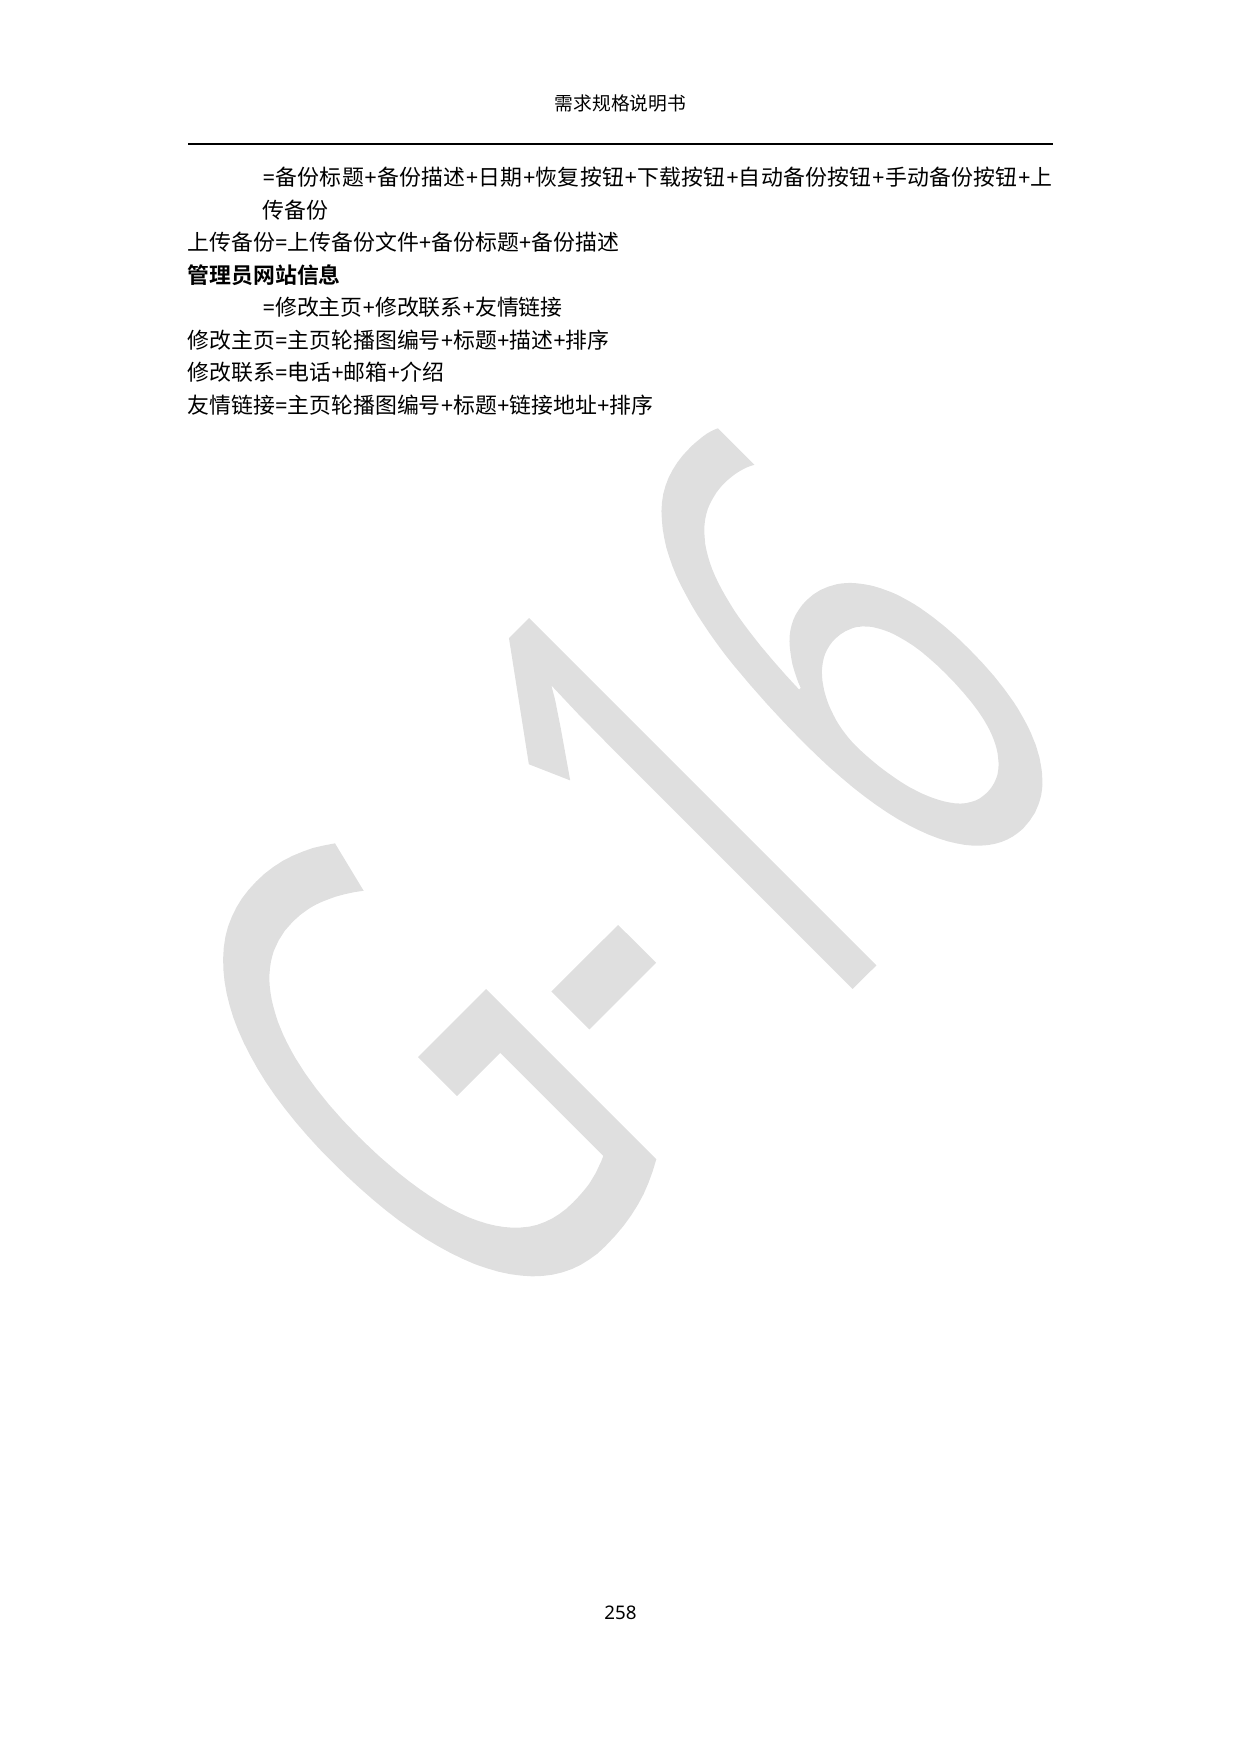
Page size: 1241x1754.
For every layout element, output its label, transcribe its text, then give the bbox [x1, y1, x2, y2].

text 修改联系=电话+邮箱+介绍 [187, 355, 1053, 387]
text 修改主页=主页轮播图编号+标题+描述+排序 [187, 322, 1053, 355]
text 友情链接=主页轮播图编号+标题+链接地址+排序 [187, 387, 1053, 420]
text =备份标题+备份描述+日期+恢复按钮+下载按钮+自动备份按钮+手动备份按钮+上传备份 [262, 160, 1053, 225]
text 上传备份=上传备份文件+备份标题+备份描述 [187, 225, 1053, 257]
text =修改主页+修改联系+友情链接 [262, 290, 1053, 322]
text 管理员网站信息 [187, 257, 1053, 290]
